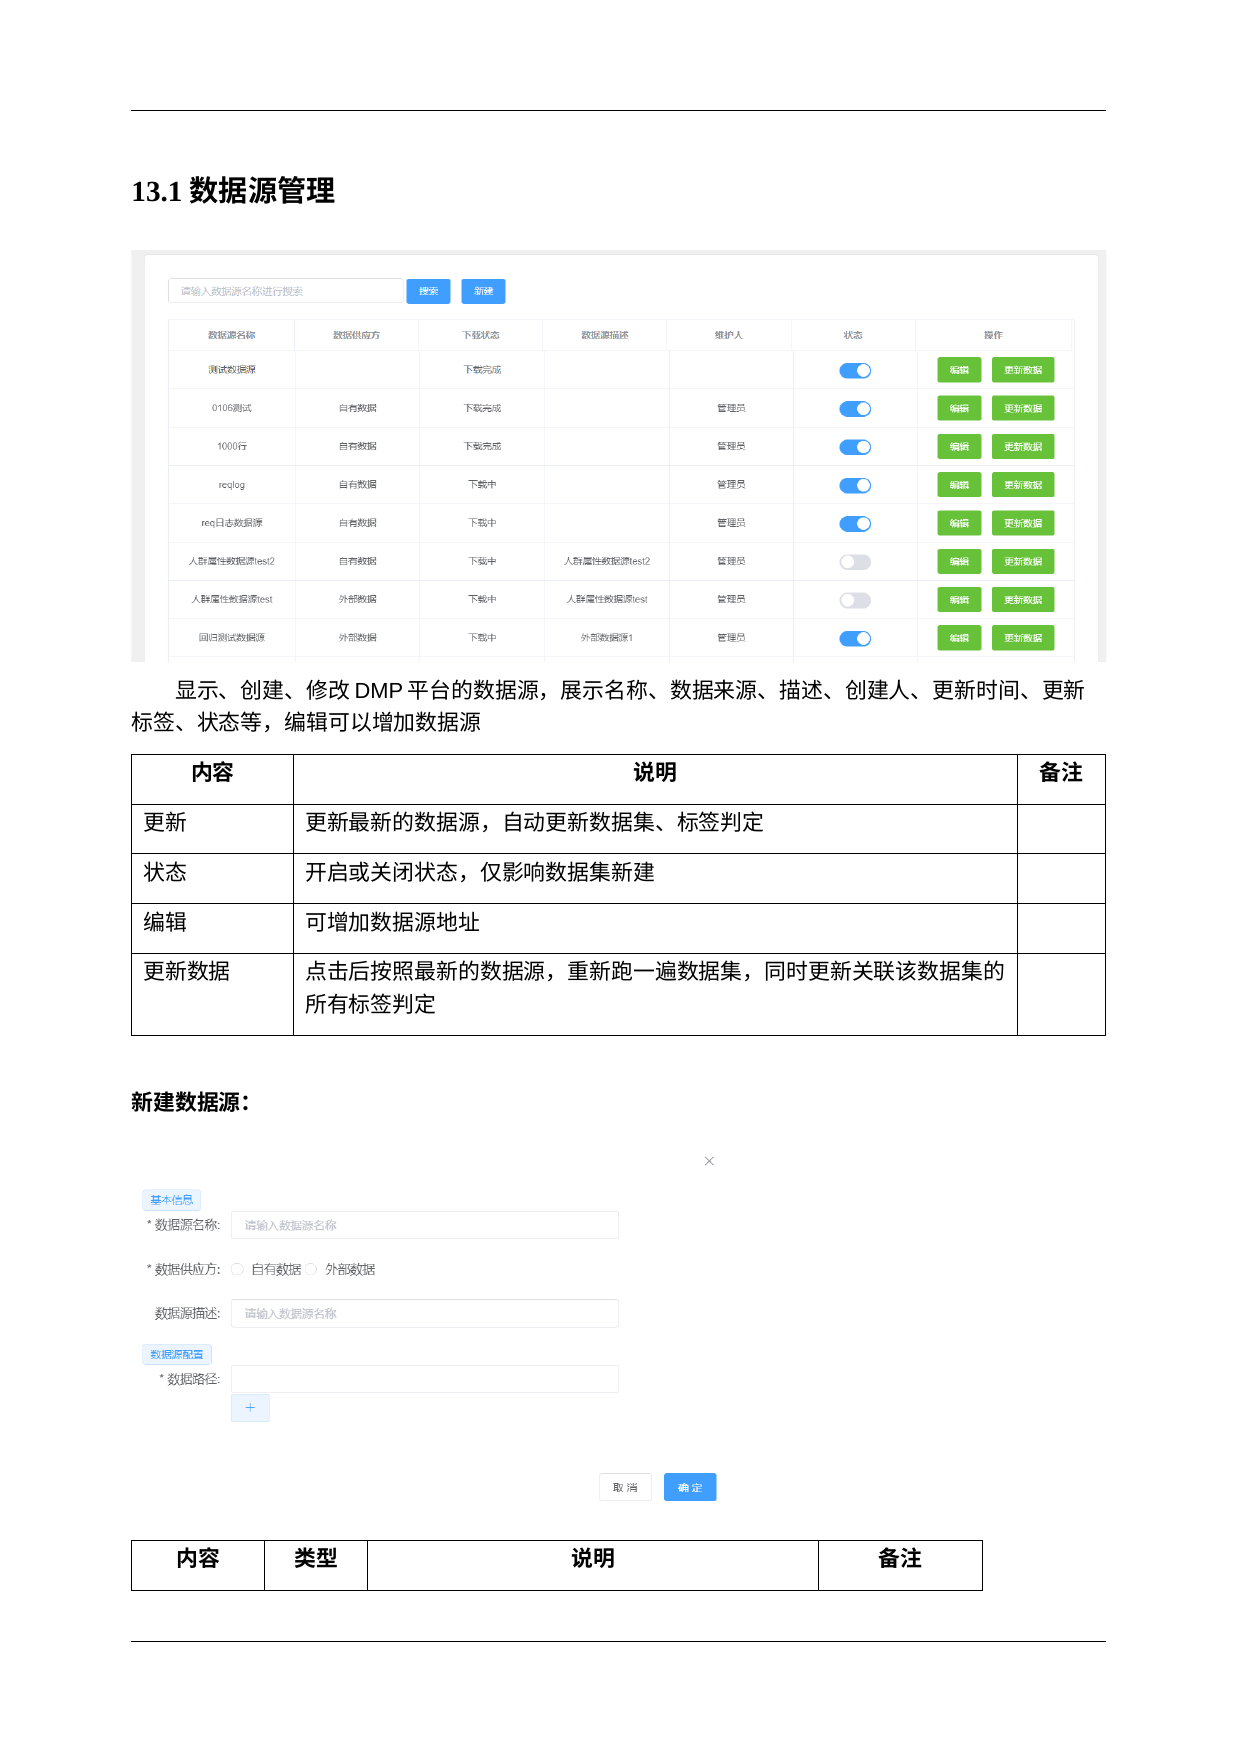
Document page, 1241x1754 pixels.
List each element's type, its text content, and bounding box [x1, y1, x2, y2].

table_cell 点击后按照最新的数据源，重新跑一遍数据集，同时更新关联该数据集的所有标签判定 [294, 954, 1017, 1035]
table_cell 开启或关闭状态，仅影响数据集新建 [294, 854, 1017, 903]
table_header 内容 [132, 755, 293, 803]
table_cell 可增加数据源地址 [294, 904, 1017, 953]
table_cell [1018, 854, 1105, 903]
text 新建数据源： [131, 1085, 1106, 1117]
table_header 内容 [132, 1541, 264, 1590]
table_cell 状态 [132, 854, 293, 903]
table_cell [1018, 805, 1105, 853]
table_cell 更新数据 [132, 954, 293, 1035]
table_cell [1018, 904, 1105, 953]
table_header 说明 [294, 755, 1017, 803]
table_cell 更新 [132, 805, 293, 853]
table_header 说明 [368, 1541, 818, 1590]
subtitle 数据源管理 [131, 156, 1106, 221]
table_header 备注 [1018, 755, 1105, 803]
table_cell 编辑 [132, 904, 293, 953]
table_header 备注 [819, 1541, 982, 1590]
table_cell 更新最新的数据源，自动更新数据集、标签判定 [294, 805, 1017, 853]
picture [131, 250, 1107, 662]
table_cell [1018, 954, 1105, 1035]
text 显示、创建、修改DMP平台的数据源，展示名称、数据来源、描述、创建人、更新时间、更新标签、状态等，编辑可以增加数据源 [131, 672, 1106, 737]
picture [131, 1145, 728, 1513]
table_header 类型 [265, 1541, 367, 1590]
